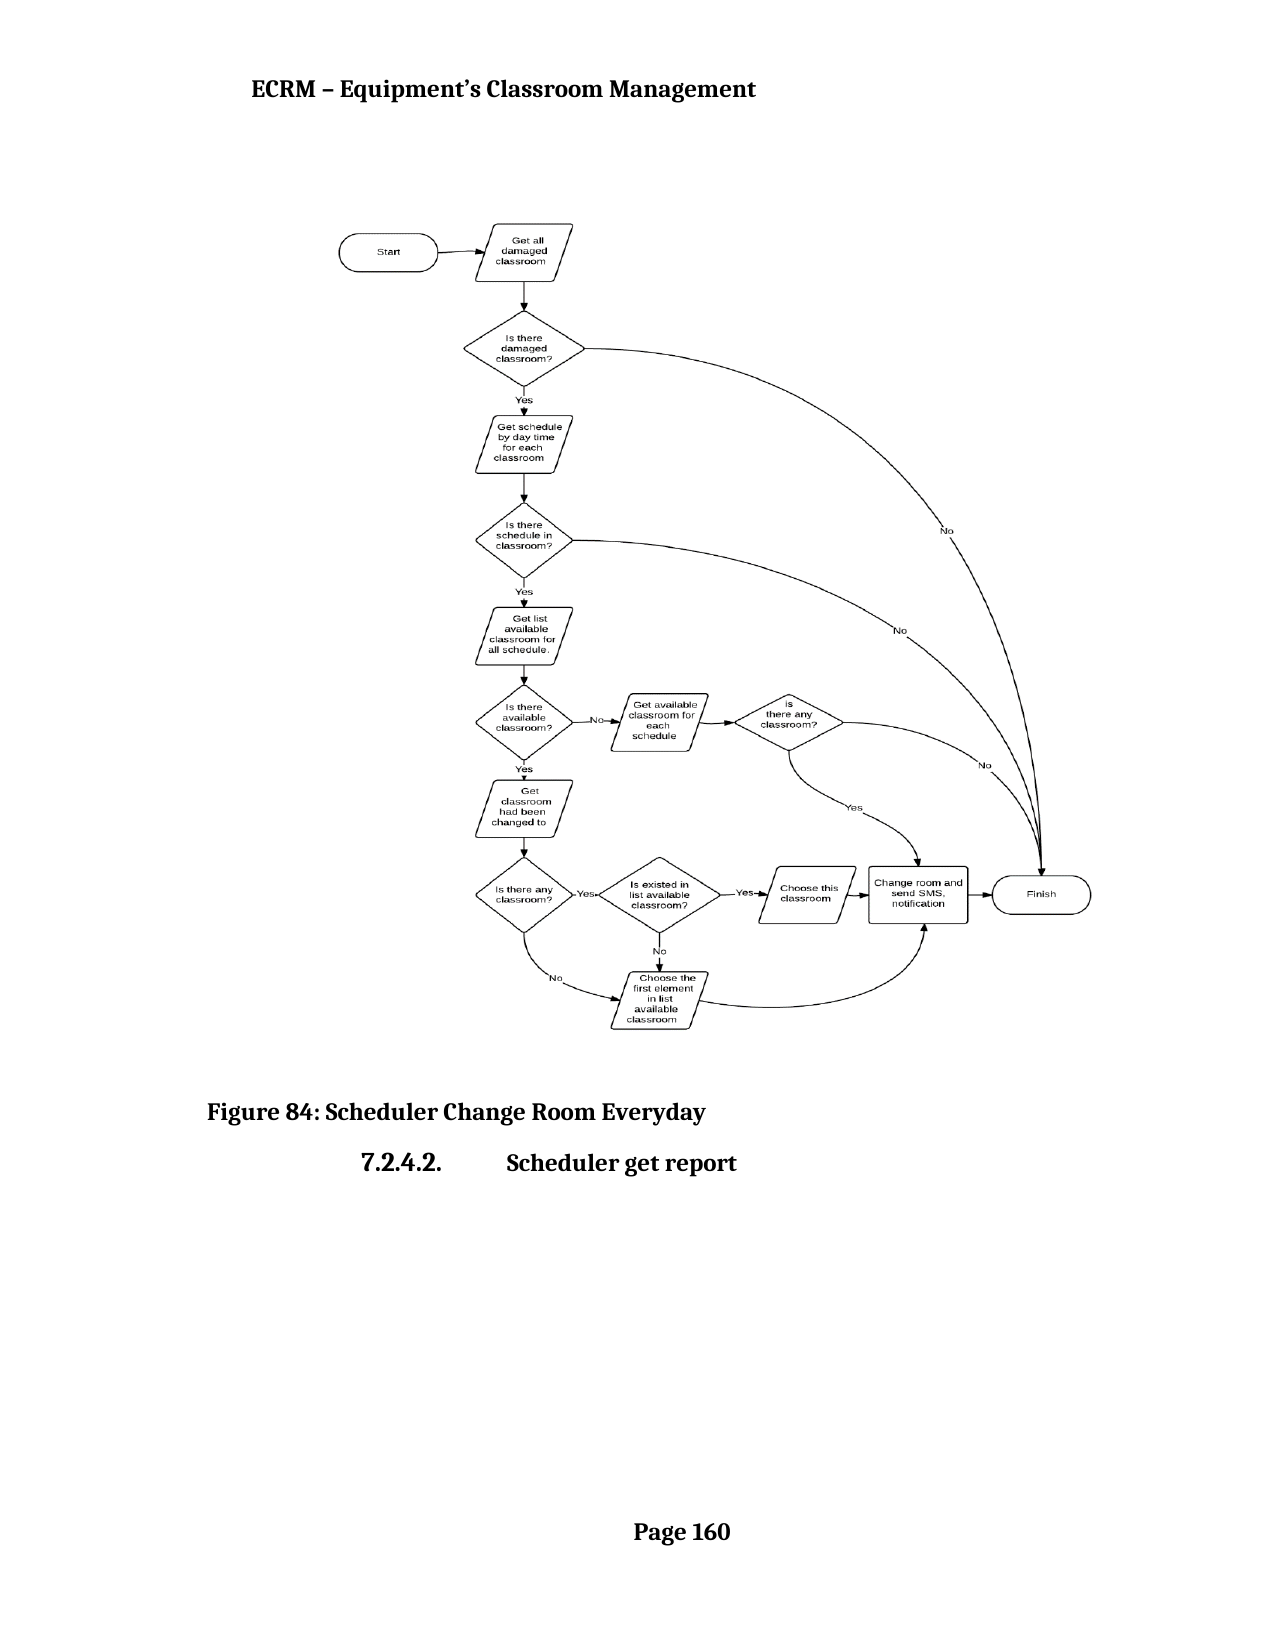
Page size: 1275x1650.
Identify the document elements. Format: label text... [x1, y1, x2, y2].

list Scheduler get report [361, 1147, 1157, 1178]
picture [265, 147, 1152, 1073]
